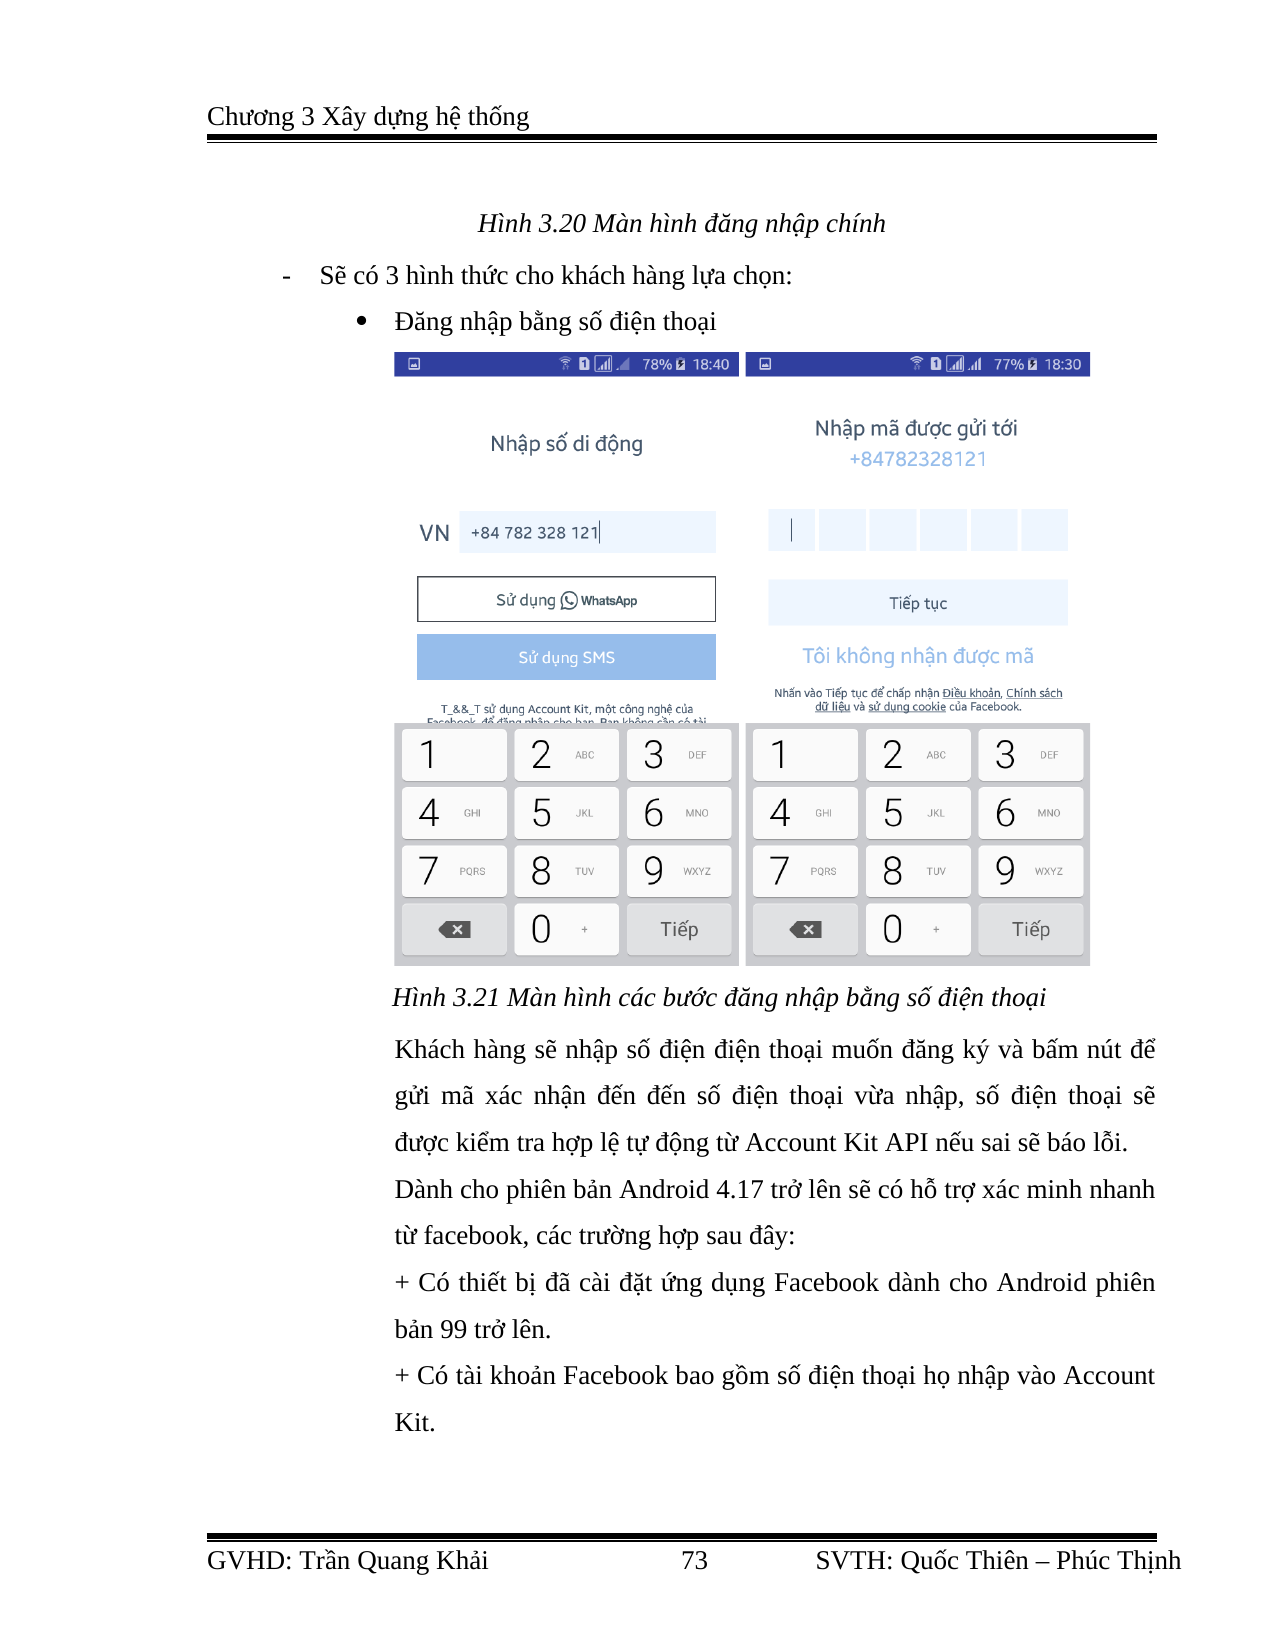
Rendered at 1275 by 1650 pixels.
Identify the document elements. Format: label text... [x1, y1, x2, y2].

list Sẽ có 3 hình thức cho khách hàng lựa chọn: [282, 259, 1157, 290]
picture [745, 352, 1091, 966]
list Dành cho phiên bản Android 4.17 trở lên sẽ có hỗ trợ xác minh nhanh từ facebook, các trường hợp sau đây: [394, 1173, 1157, 1251]
list Khách hàng sẽ nhập số điện điện thoại muốn đăng ký và bấm nút để gửi mã xác nhận đến đến số điện thoại vừa nhập, số điện thoại sẽ được kiểm tra hợp lệ tự động từ Account Kit API nếu sai sẽ báo lỗi. [394, 1033, 1157, 1157]
list Đăng nhập bằng số điện thoại [357, 305, 1157, 337]
picture [394, 352, 739, 966]
list + Có tài khoản Facebook bao gồm số điện thoại họ nhập vào Account Kit. [394, 1391, 1157, 1437]
list + Có thiết bị đã cài đặt ứng dụng Facebook dành cho Android phiên bản 99 trở lên. [394, 1297, 1157, 1344]
